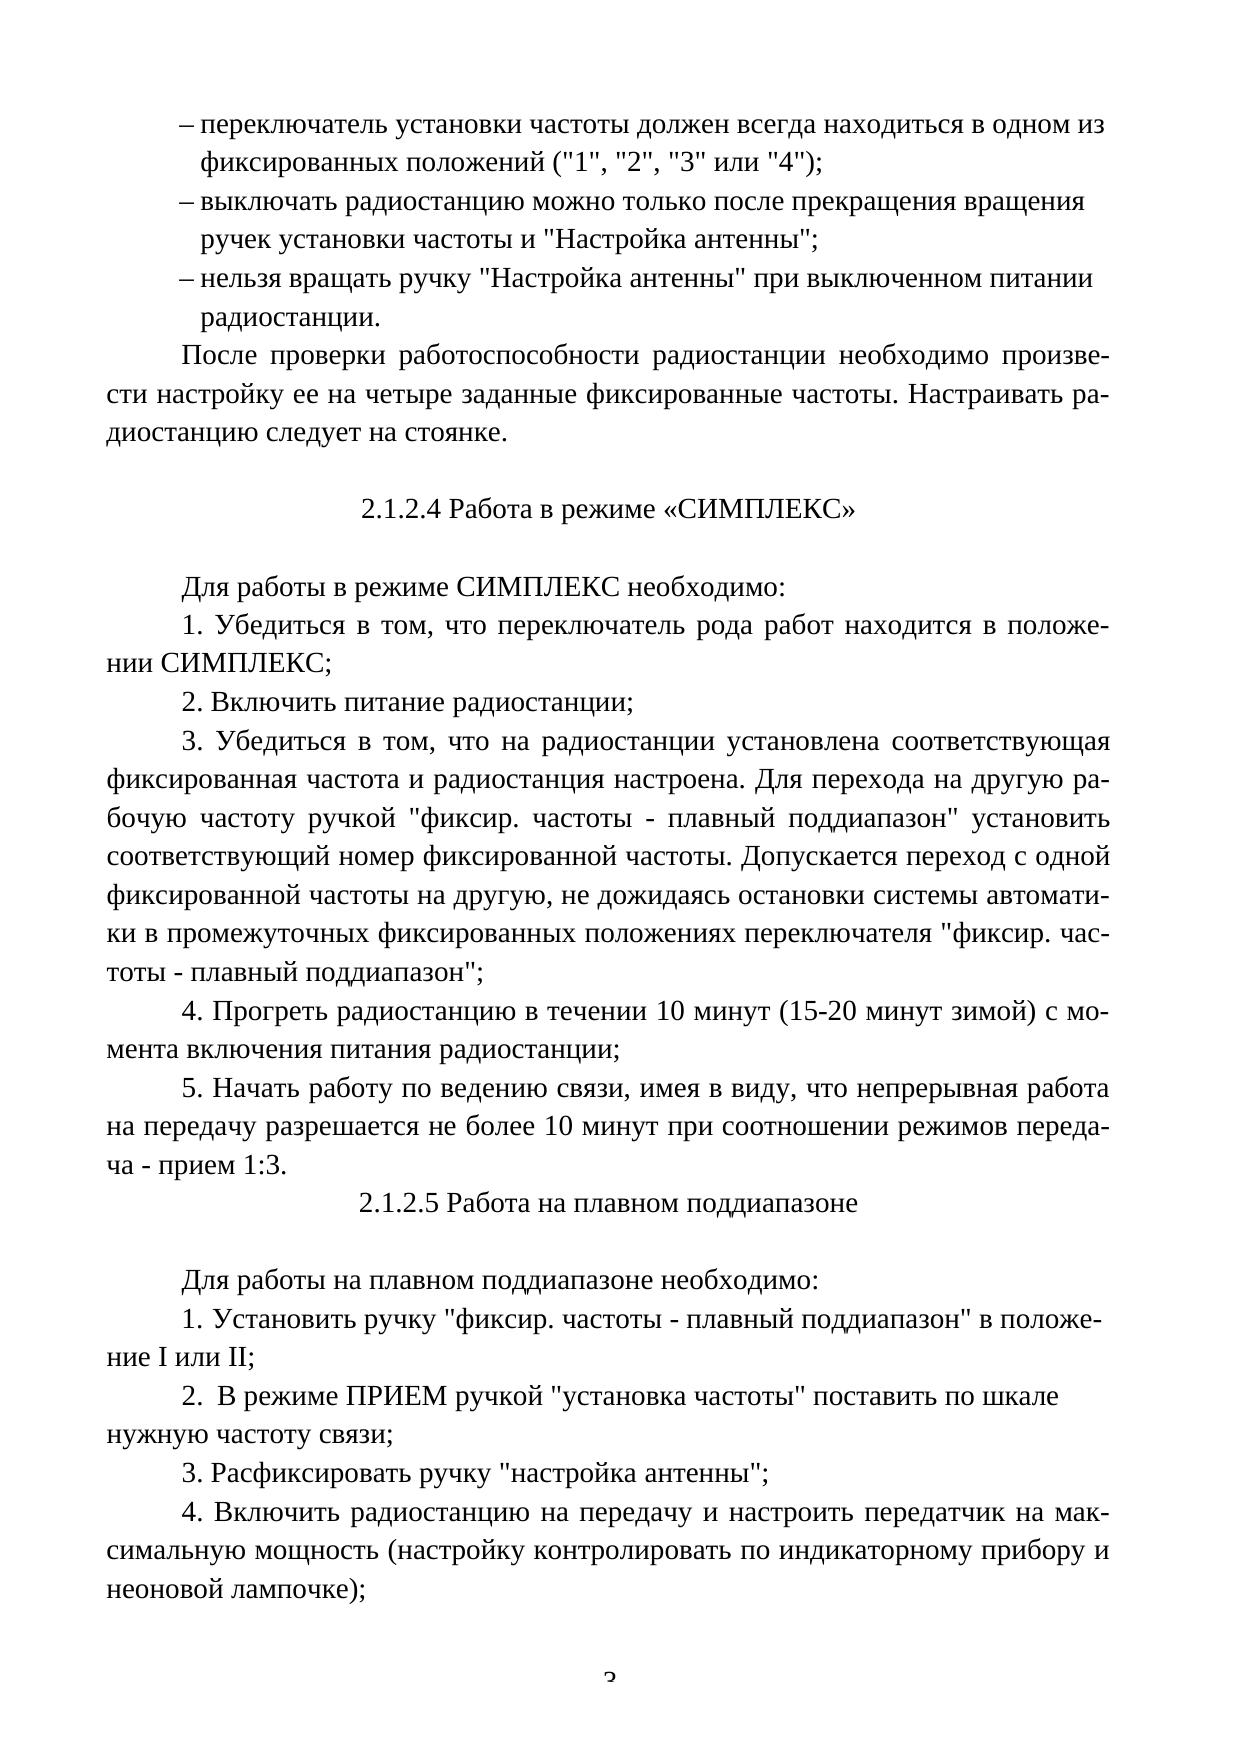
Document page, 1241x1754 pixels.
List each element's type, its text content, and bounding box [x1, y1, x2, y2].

list нельзя вращать ручку "Настройка антенны" при выключенном питании радиостанции. [179, 260, 1111, 332]
text Для работы на плавном поддиапазоне необходимо: [181, 1262, 1128, 1296]
list Убедиться в том, что на радиостанции установлена соответствующая фиксированная частота и радиостанция настроена. Для перехода на другую ра- бочую частоту ручкой "фиксир. частоты - плавный поддиапазон" установить соответствующий номер фиксированной частоты. Допускается переход с одной фиксированной частоты на другую, не дожидаясь остановки системы автомати- ки в промежуточных фиксированных положениях переключателя "фиксир. час- тоты - плавный поддиапазон"; [106, 723, 1111, 988]
list Работа в режиме «СИМПЛЕКС» [361, 491, 1128, 525]
list Убедиться в том, что переключатель рода работ находится в положе- нии СИМПЛЕКС; [106, 607, 1111, 679]
list Включить радиостанцию на передачу и настроить передатчик на мак- симальную мощность (настройку контролировать по индикаторному прибору и неоновой лампочке); [106, 1494, 1111, 1604]
list Установить ручку "фиксир. частоты - плавный поддиапазон" в положе- ние I или II; [106, 1301, 1111, 1373]
list Работа на плавном поддиапазоне [359, 1185, 1128, 1219]
text После проверки работоспособности радиостанции необходимо произве- сти настройку ее на четыре заданные фиксированные частоты. Настраивать ра- диостанцию следует на стоянке. [106, 337, 1111, 448]
list В режиме ПРИЕМ ручкой "установка частоты" поставить по шкале нужную частоту связи; [106, 1378, 1111, 1450]
text Для работы в режиме СИМПЛЕКС необходимо: [181, 569, 1128, 602]
list выключать радиостанцию можно только после прекращения вращения ручек установки частоты и "Настройка антенны"; [179, 183, 1111, 255]
list Включить питание радиостанции; [181, 684, 1128, 718]
list Расфиксировать ручку "настройка антенны"; [181, 1455, 1128, 1489]
list Прогреть радиостанцию в течении 10 минут (15-20 минут зимой) с мо- мента включения питания радиостанции; [106, 993, 1111, 1065]
list Начать работу по ведению связи, имея в виду, что непрерывная работа на передачу разрешается не более 10 минут при соотношении режимов переда- ча - прием 1:3. [106, 1070, 1111, 1180]
list переключатель установки частоты должен всегда находиться в одном из фиксированных положений ("1", "2", "3" или "4"); [179, 106, 1111, 178]
